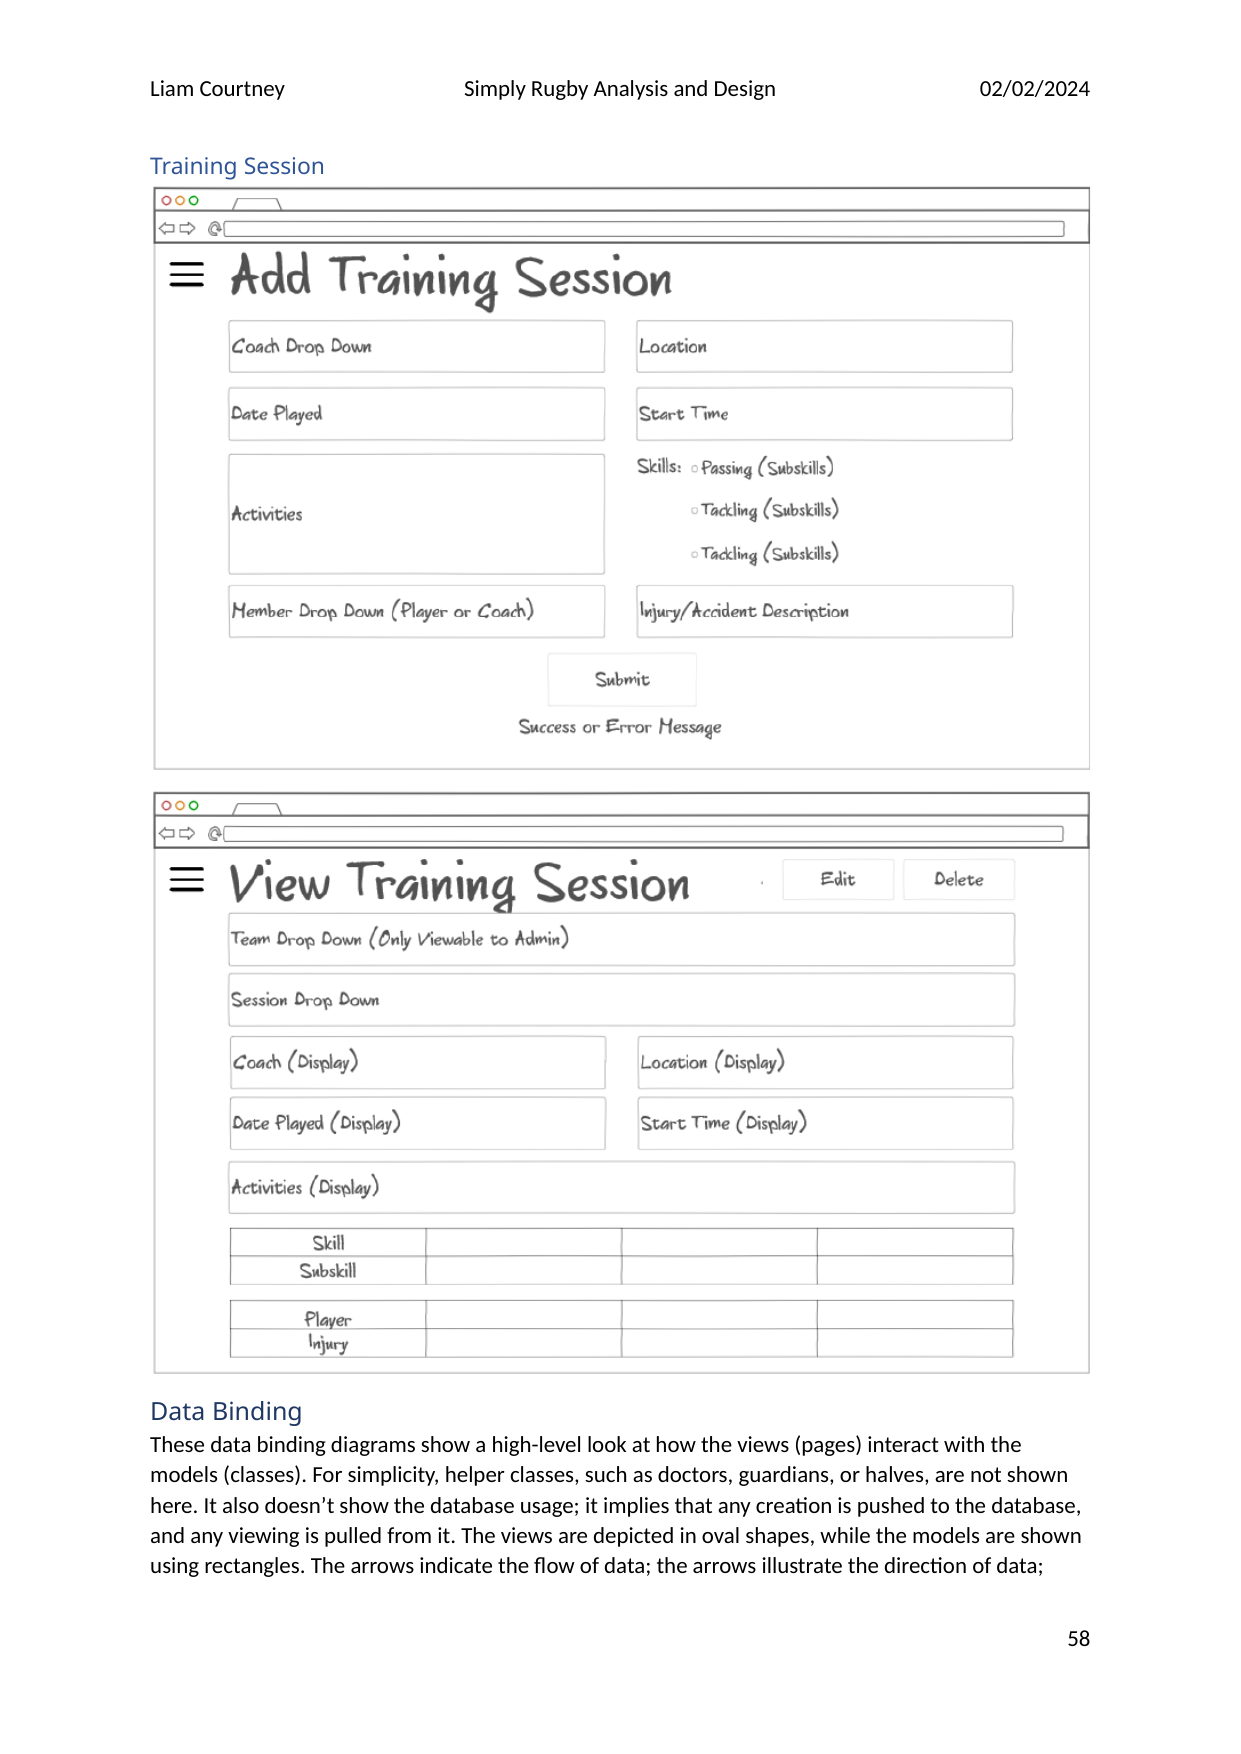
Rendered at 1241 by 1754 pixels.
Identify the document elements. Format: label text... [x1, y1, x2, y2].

picture [150, 183, 1091, 771]
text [150, 1430, 1090, 1579]
subtitle Data Binding [150, 1393, 1090, 1428]
picture [150, 789, 1091, 1375]
subtitle Training Session [150, 150, 1090, 181]
